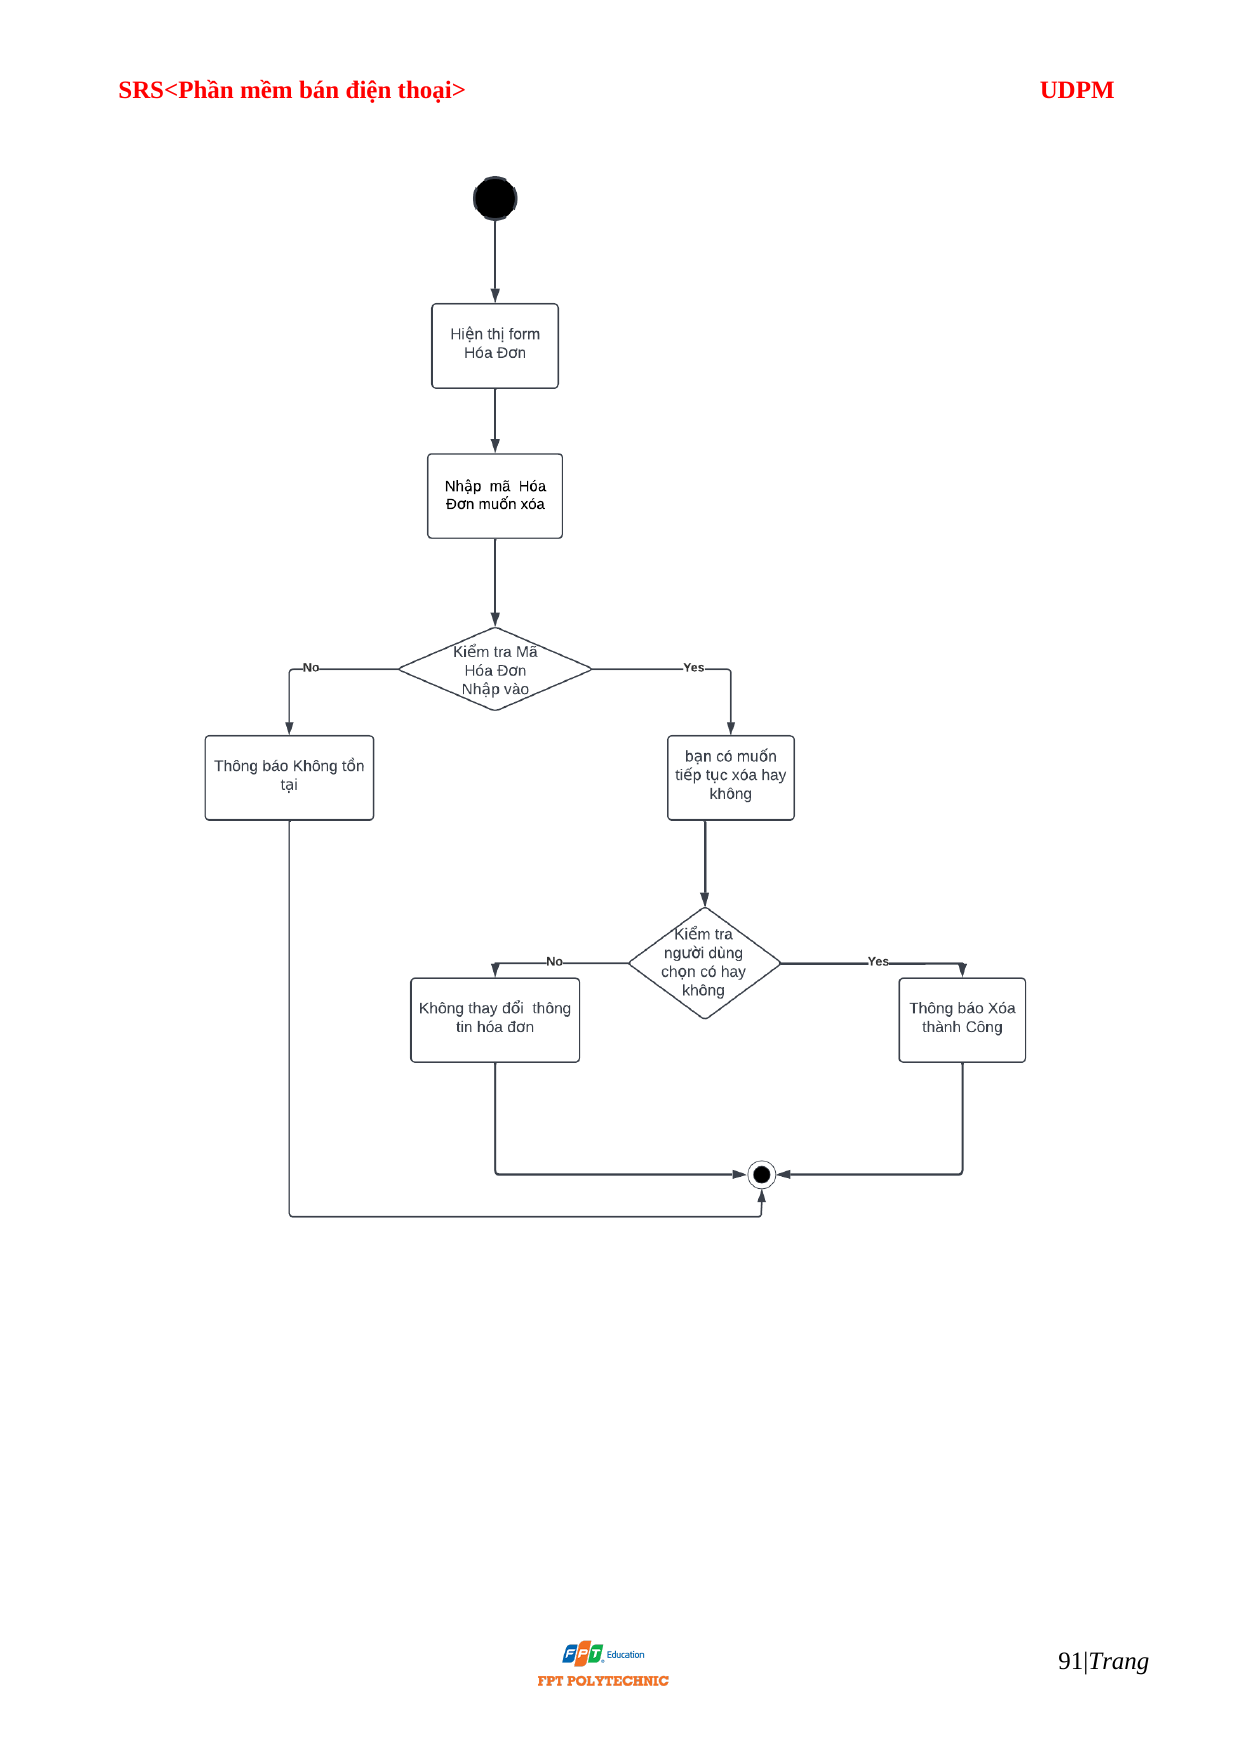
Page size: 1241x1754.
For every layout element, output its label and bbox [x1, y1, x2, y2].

picture [533, 1634, 673, 1696]
picture [177, 150, 1054, 1246]
